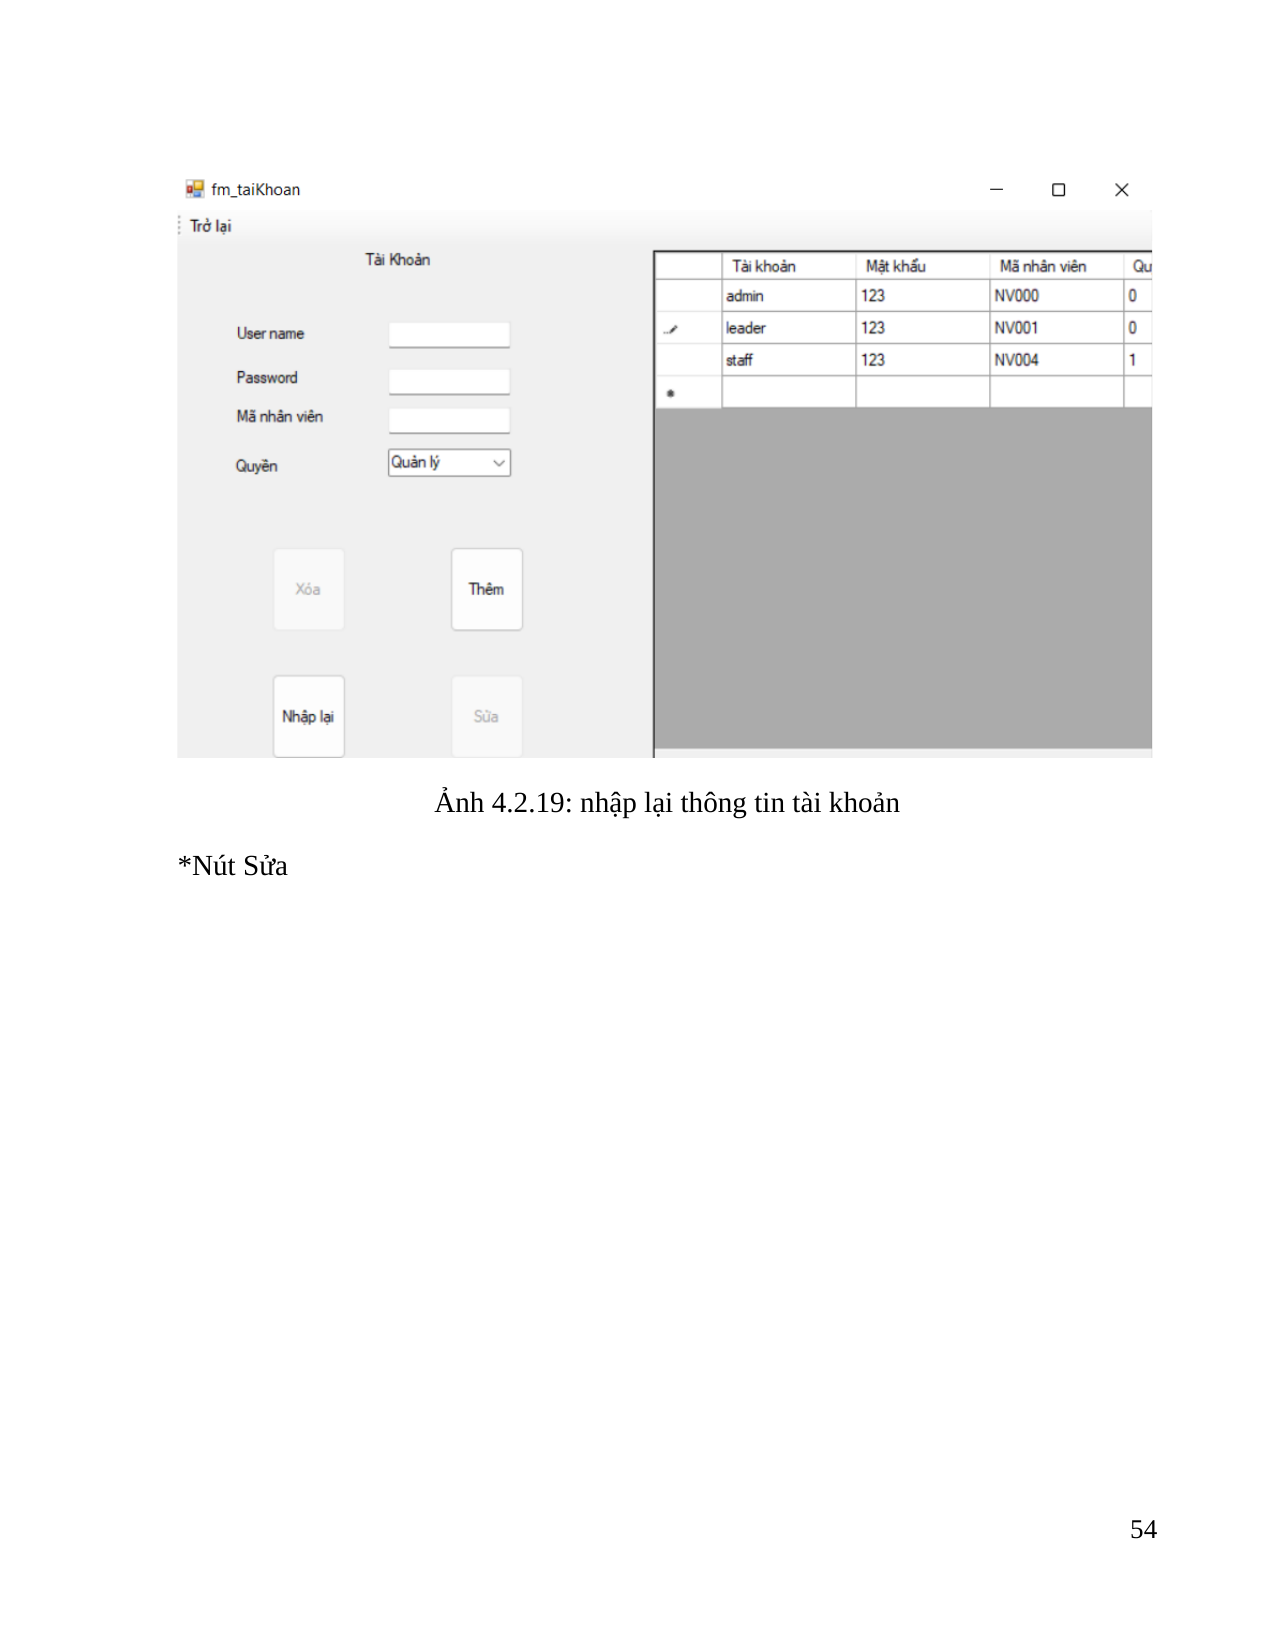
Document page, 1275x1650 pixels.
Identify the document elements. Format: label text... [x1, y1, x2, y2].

text *Nút Sửa [177, 848, 1157, 882]
text Ảnh 4.2.19: nhập lại thông tin tài khoản [177, 785, 1157, 819]
picture [177, 177, 1153, 758]
